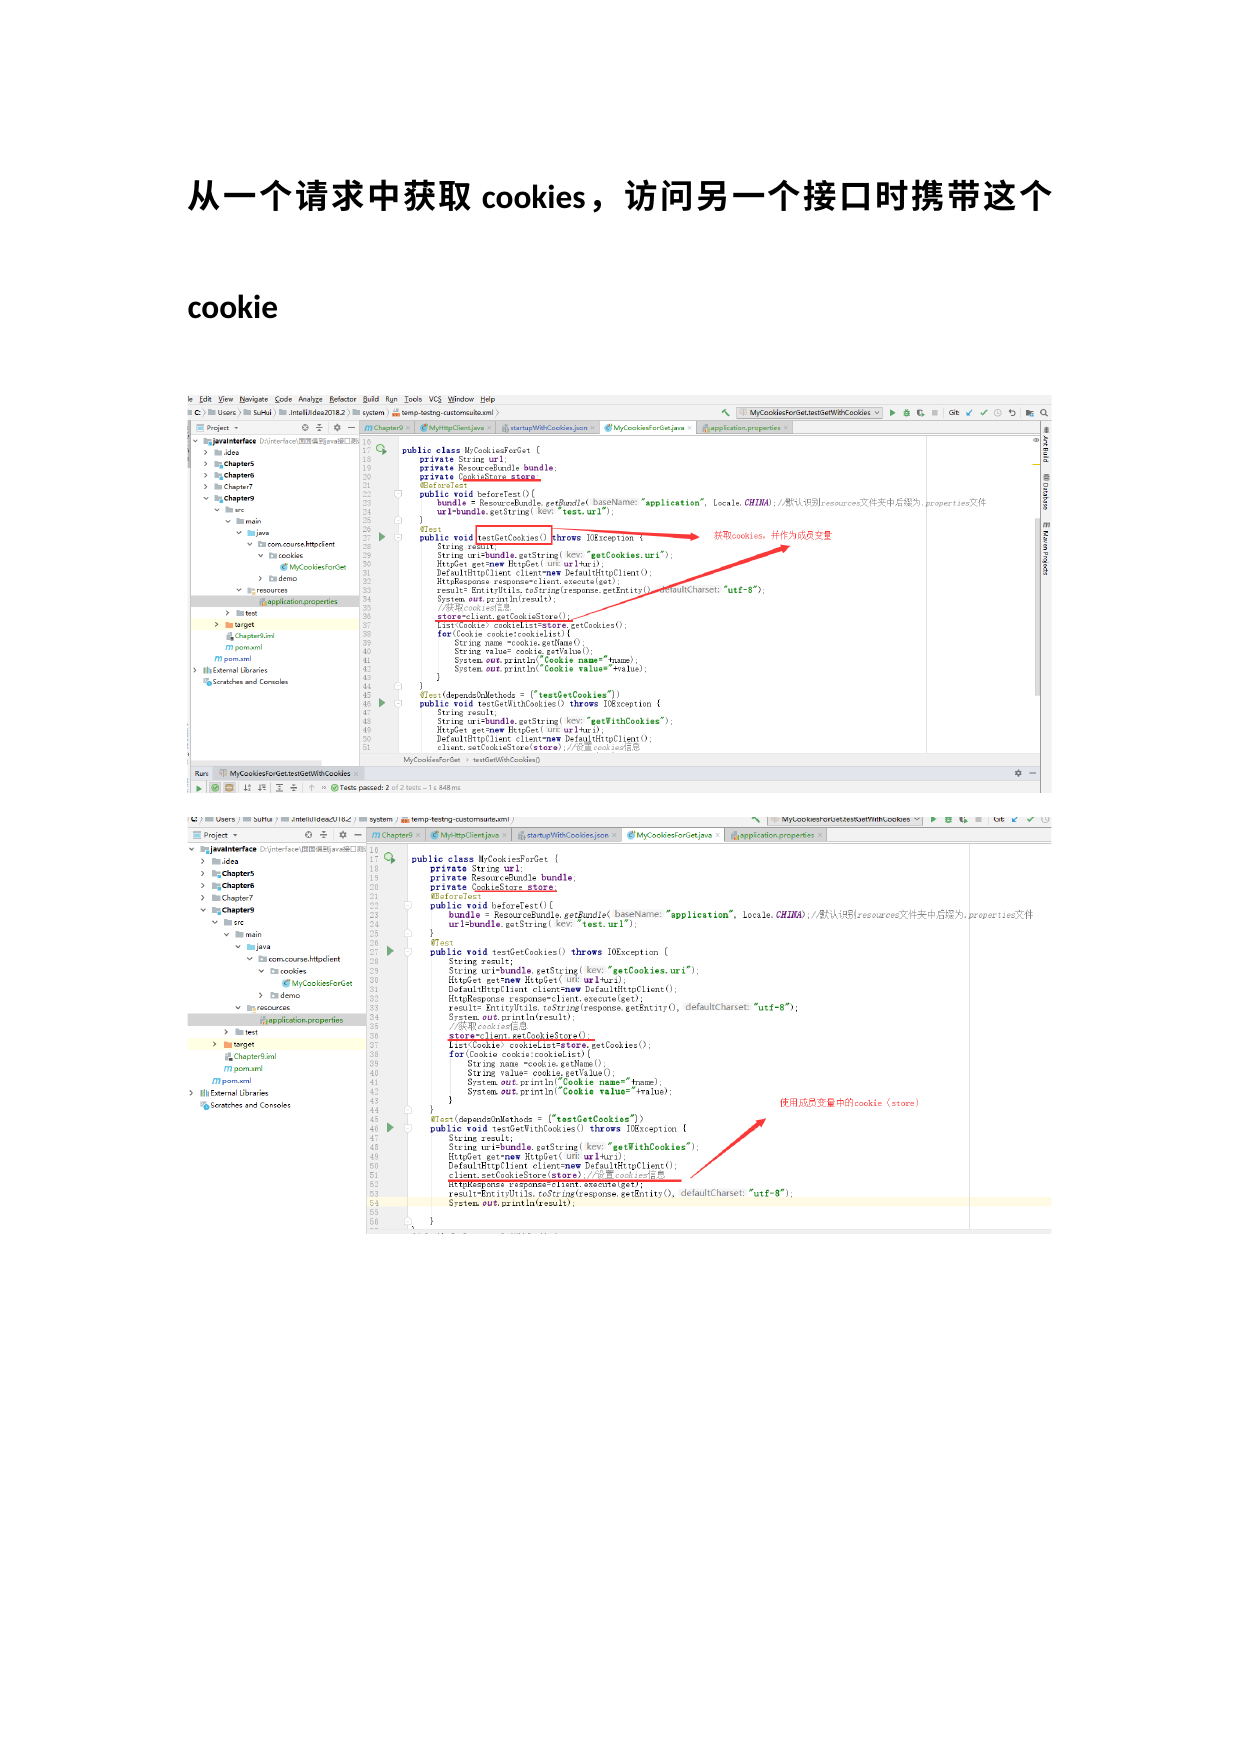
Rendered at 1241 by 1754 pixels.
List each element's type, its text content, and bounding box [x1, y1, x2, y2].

picture [187, 395, 1052, 793]
subtitle 从一个请求中获取cookies，访问另一个接口时携带这个cookie [187, 162, 1053, 339]
picture [187, 817, 1052, 1234]
